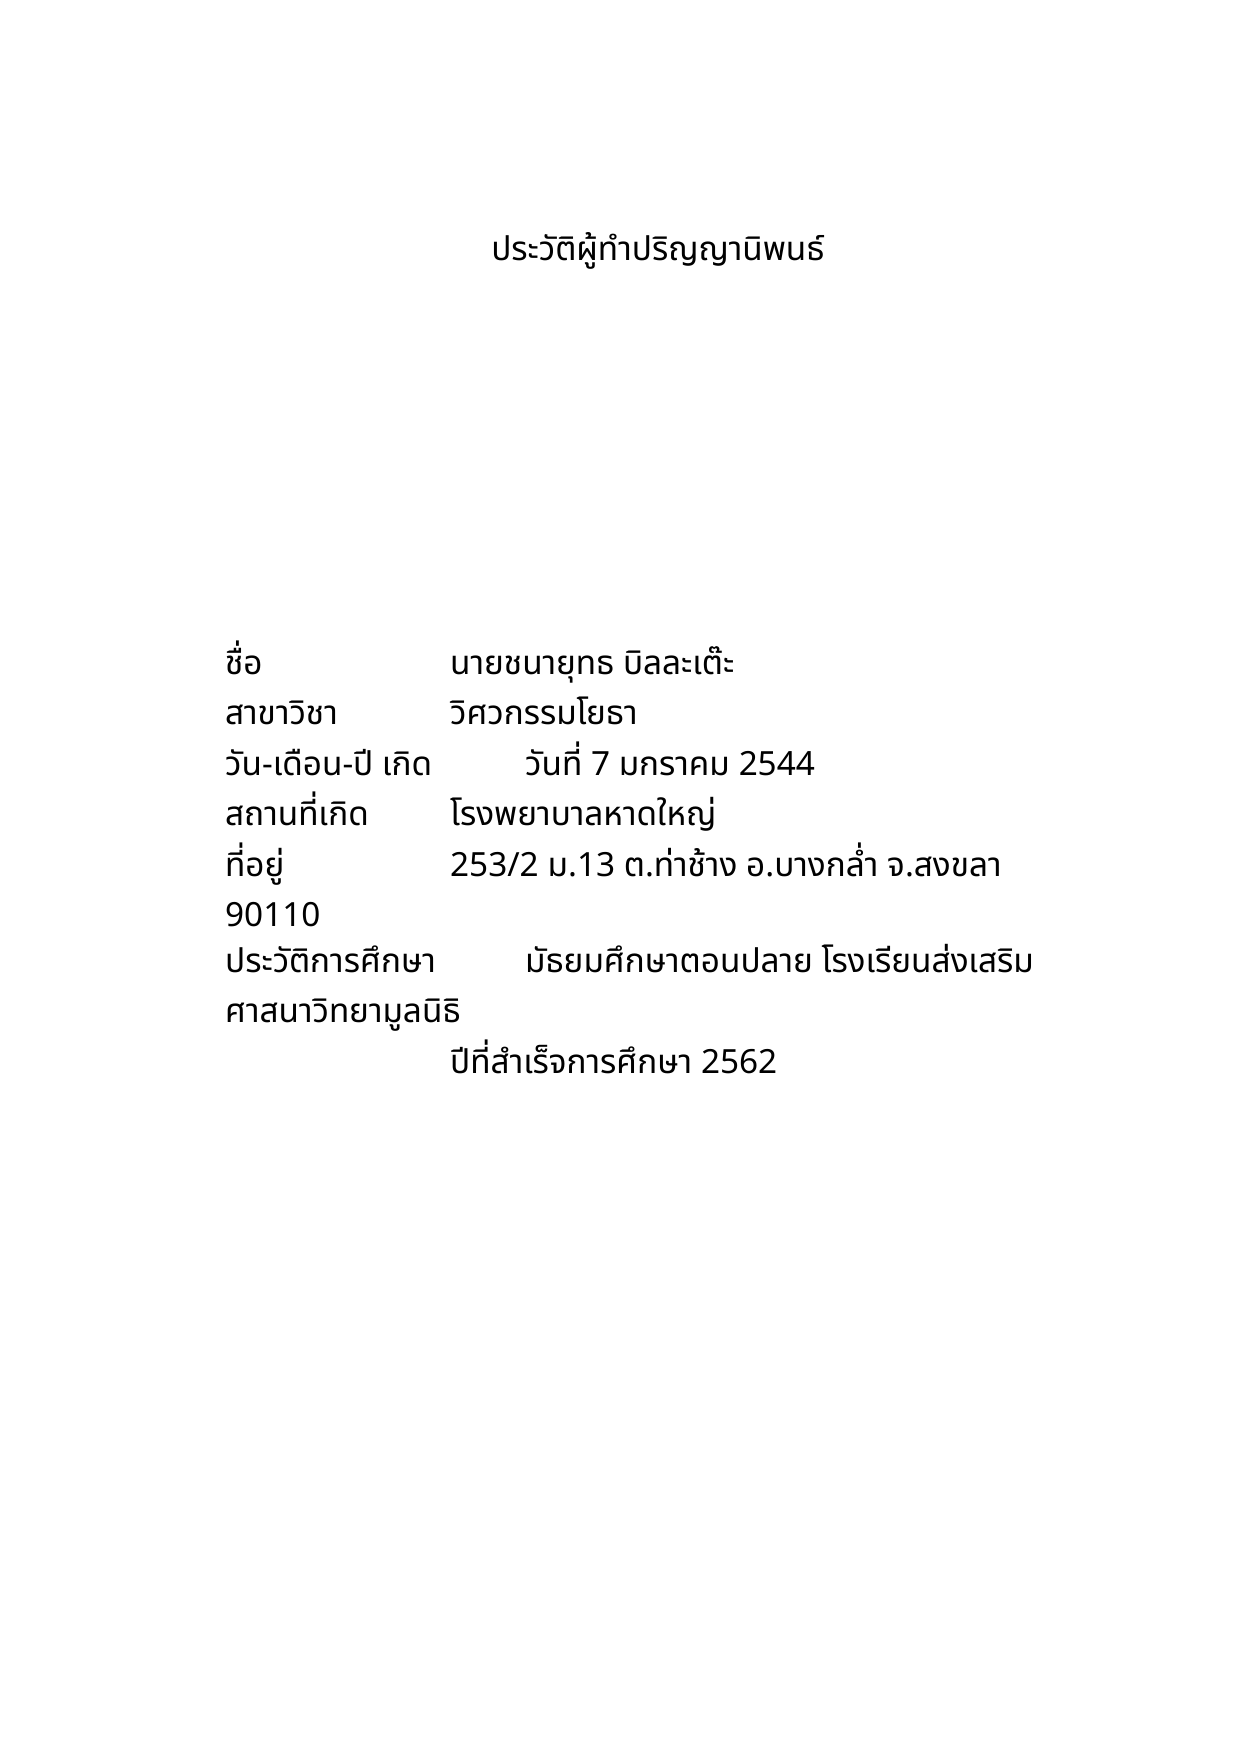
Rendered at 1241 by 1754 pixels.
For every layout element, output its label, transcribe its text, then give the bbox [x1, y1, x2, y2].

text วัน-เดือน-ปี เกิด วันที่ 7 มกราคม 2544 [225, 739, 1090, 790]
text ปีที่สำเร็จการศึกษา 2562 [225, 1037, 1090, 1088]
text สถานที่เกิด โรงพยาบาลหาดใหญ่ [225, 790, 1090, 841]
text ประวัติผู้ทำปริญญานิพนธ์ [225, 225, 1090, 275]
text ประวัติการศึกษา มัธยมศึกษาตอนปลาย โรงเรียนส่งเสริมศาสนาวิทยามูลนิธิ [225, 937, 1090, 1037]
text ชื่อ นายชนายุทธ บิลละเต๊ะ [225, 639, 1090, 689]
text ที่อยู่ 253/2 ม.13 ต.ท่าช้าง อ.บางกล่ำ จ.สงขลา 90110 [225, 841, 1090, 937]
text สาขาวิชา วิศวกรรมโยธา [225, 689, 1090, 739]
